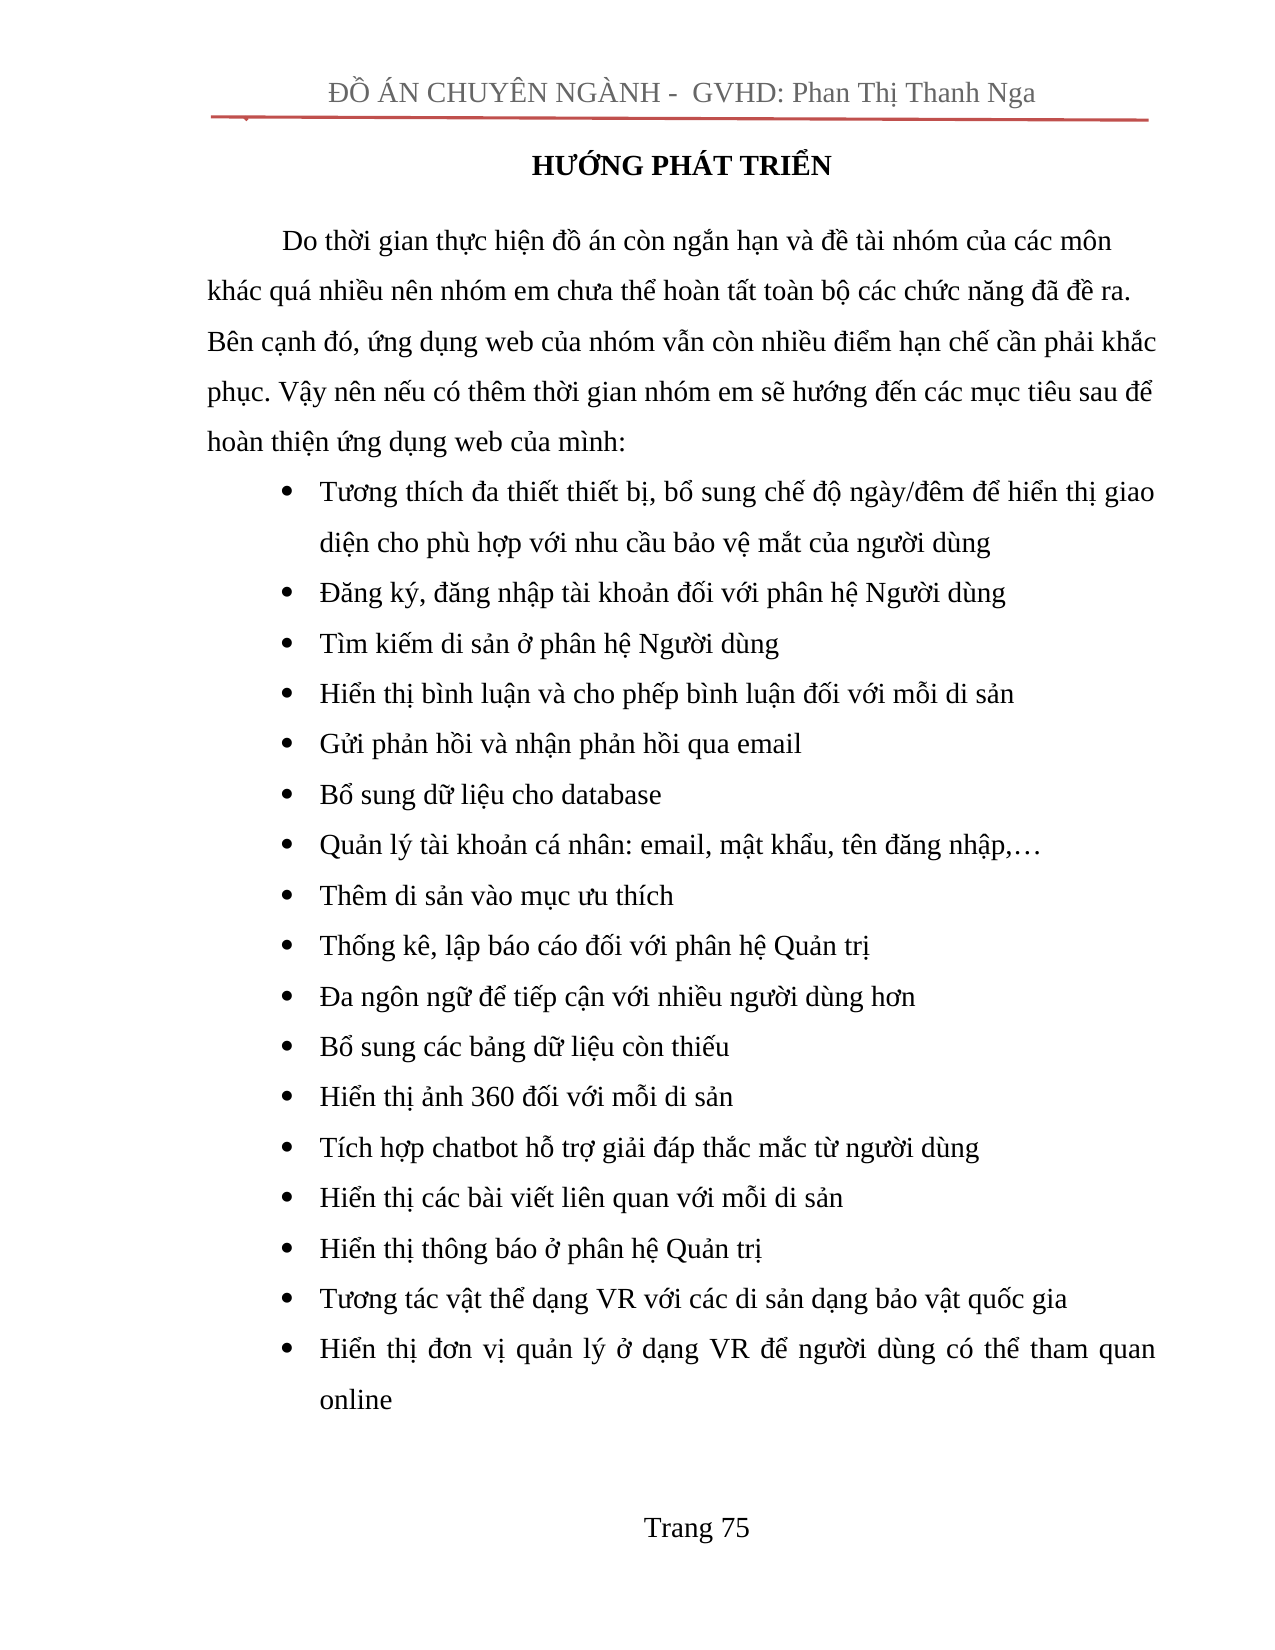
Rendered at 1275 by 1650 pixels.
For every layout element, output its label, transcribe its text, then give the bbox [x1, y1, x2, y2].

list Tương tác vật thể dạng VR với các di sản dạng bảo vật quốc gia [282, 1281, 1157, 1315]
list Hiển thị bình luận và cho phếp bình luận đối với mỗi di sản [282, 676, 1157, 710]
list Gửi phản hồi và nhận phản hồi qua email [282, 727, 1157, 760]
text Do thời gian thực hiện đồ án còn ngắn hạn và đề tài nhóm của các môn khác quá nhiều nên nhóm em chưa thể hoàn tất toàn bộ các chức năng đã đề ra. Bên cạnh đó, ứng dụng web của nhóm vẫn còn nhiều điểm hạn chế cần phải khắc phục. Vậy nên nếu có thêm thời gian nhóm em sẽ hướng đến các mục tiêu sau để hoàn thiện ứng dụng web của mình: [207, 223, 1157, 458]
list Bổ sung dữ liệu cho database [282, 777, 1157, 811]
list Thống kê, lập báo cáo đối với phân hệ Quản trị [282, 928, 1157, 962]
list Tìm kiếm di sản ở phân hệ Người dùng [282, 626, 1157, 659]
list Hiển thị đơn vị quản lý ở dạng VR để người dùng có thể tham quan online [282, 1332, 1157, 1416]
list Hiển thị ảnh 360 đối với mỗi di sản [282, 1079, 1157, 1113]
subtitle HƯỚNG PHÁT TRIỂN [207, 148, 1157, 181]
list Tích hợp chatbot hỗ trợ giải đáp thắc mắc từ người dùng [282, 1130, 1157, 1163]
list Quản lý tài khoản cá nhân: email, mật khẩu, tên đăng nhập,… [282, 827, 1157, 861]
list Thêm di sản vào mục ưu thích [282, 878, 1157, 911]
list Bổ sung các bảng dữ liệu còn thiếu [282, 1029, 1157, 1063]
list Hiển thị thông báo ở phân hệ Quản trị [282, 1231, 1157, 1264]
list Đa ngôn ngữ để tiếp cận với nhiều người dùng hơn [282, 979, 1157, 1012]
list Đăng ký, đăng nhập tài khoản đối với phân hệ Người dùng [282, 575, 1157, 609]
list Tương thích đa thiết thiết bị, bổ sung chế độ ngày/đêm để hiển thị giao diện cho phù hợp với nhu cầu bảo vệ mắt của người dùng [282, 474, 1157, 558]
list Hiển thị các bài viết liên quan với mỗi di sản [282, 1180, 1157, 1214]
